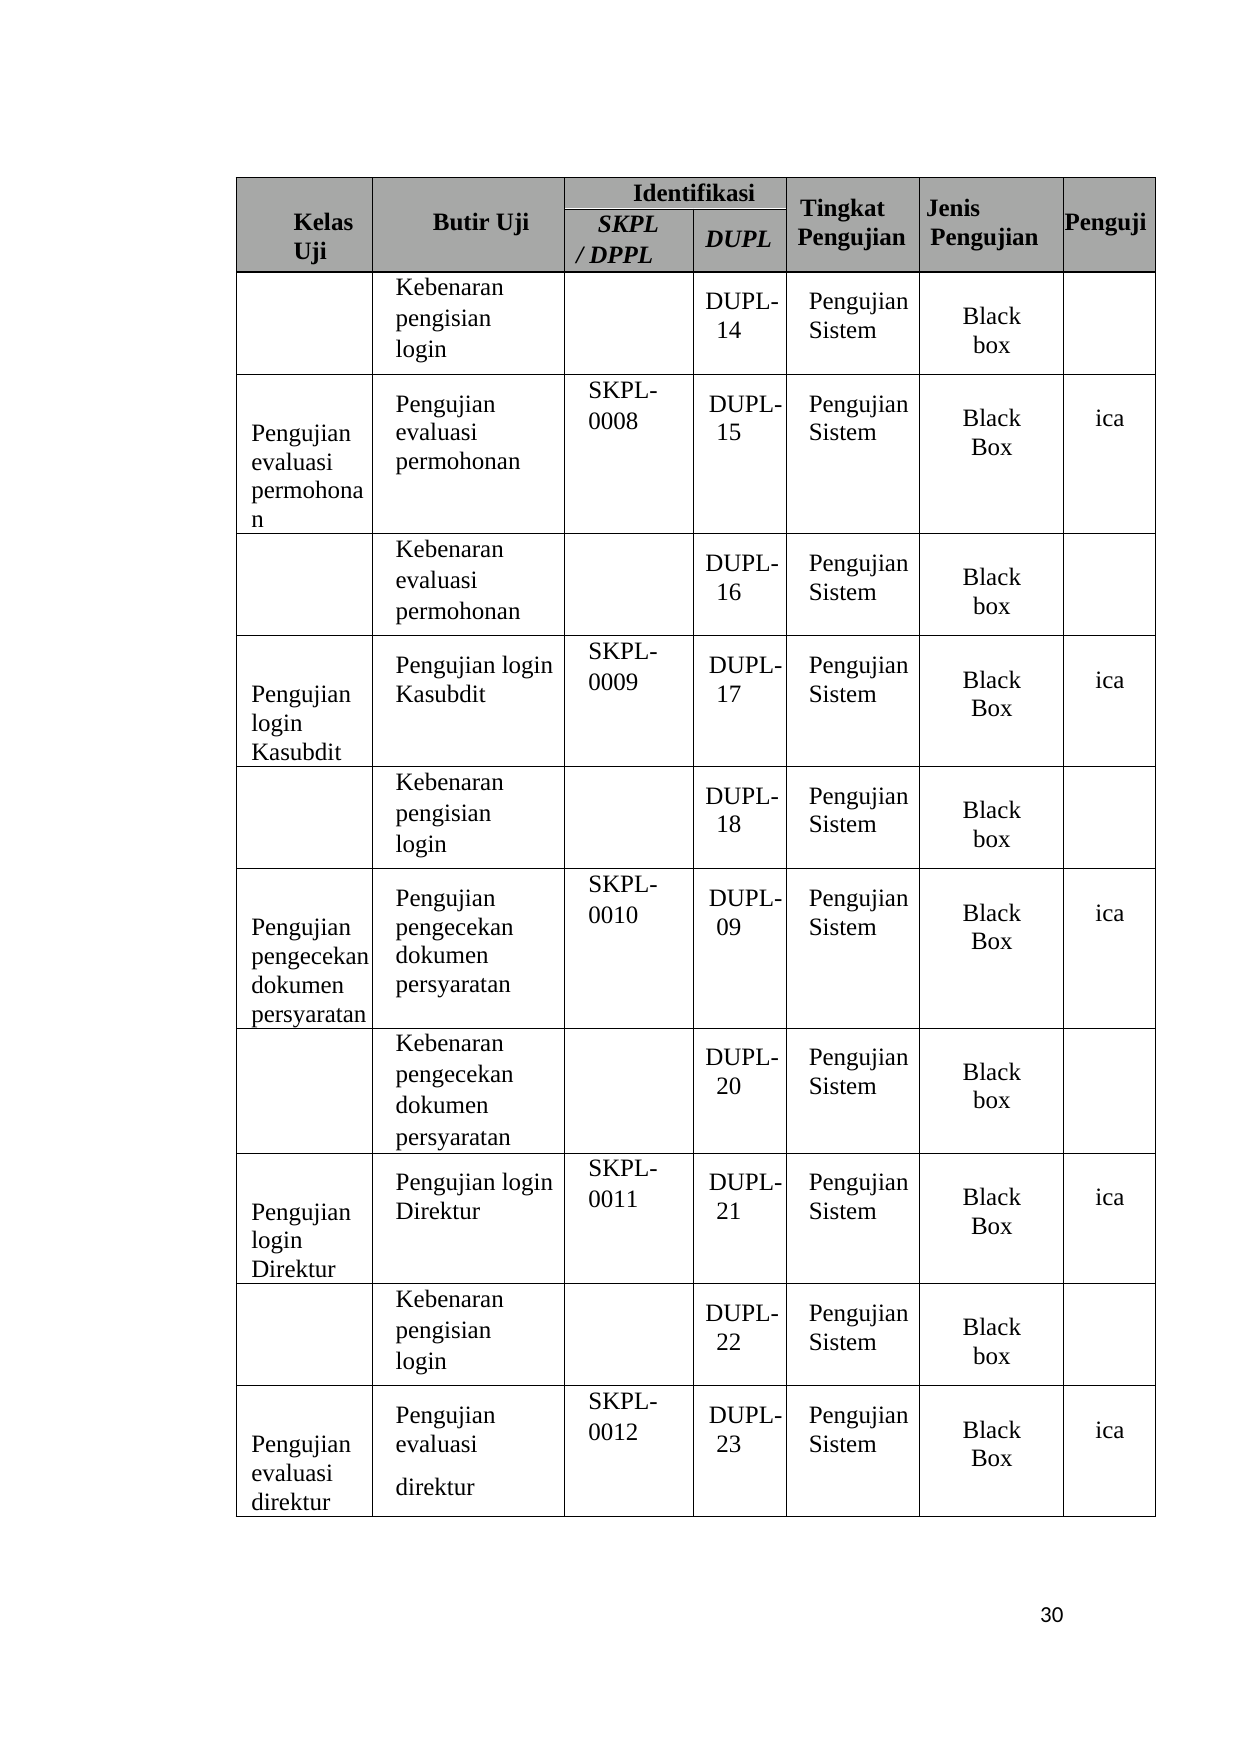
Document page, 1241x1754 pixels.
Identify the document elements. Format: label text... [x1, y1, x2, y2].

table_cell Kebenaran pengecekan dokumen persyaratan [373, 1029, 564, 1152]
table_cell ica [1064, 636, 1155, 766]
table_cell Pengujian Sistem [787, 1386, 919, 1516]
table_cell [1064, 1284, 1155, 1385]
table_cell [565, 534, 693, 635]
table_cell [565, 1284, 693, 1385]
table_cell Kebenaran pengisian login [373, 767, 564, 868]
table_header Penguji [1064, 178, 1155, 271]
table_cell Pengujian pengecekan dokumen persyaratan [237, 869, 372, 1027]
table_cell Pengujian evaluasi direktur [373, 1386, 564, 1516]
table_cell Black box [920, 767, 1063, 868]
table_cell Black Box [920, 1154, 1063, 1283]
table_cell [237, 1029, 372, 1152]
table_cell SKPL / DPPL [565, 210, 693, 271]
table_header Jenis Pengujian [920, 178, 1063, 271]
table_cell SKPL- 0011 [565, 1154, 693, 1283]
table_cell Black box [920, 1029, 1063, 1152]
table_cell [1064, 1029, 1155, 1152]
table_cell Pengujian Sistem [787, 273, 919, 374]
table_cell [237, 1284, 372, 1385]
table_cell ica [1064, 1386, 1155, 1516]
table_cell [237, 767, 372, 868]
table_cell Black Box [920, 1386, 1063, 1516]
table_cell DUPL- 23 [694, 1386, 786, 1516]
table_cell [565, 1029, 693, 1152]
table_cell DUPL- 16 [694, 534, 786, 635]
table_cell [565, 273, 693, 374]
table_cell Kebenaran pengisian login [373, 273, 564, 374]
table_cell Pengujian evaluasi permohonan [373, 375, 564, 533]
table_cell DUPL- 09 [694, 869, 786, 1027]
table_cell Pengujian Sistem [787, 1284, 919, 1385]
table_header Kelas Uji [237, 178, 372, 271]
table_cell Black box [920, 273, 1063, 374]
table_cell Pengujian Sistem [787, 869, 919, 1027]
table_cell [565, 767, 693, 868]
table_cell Pengujian Sistem [787, 534, 919, 635]
table_cell Kebenaran pengisian login [373, 1284, 564, 1385]
table_cell Pengujian Sistem [787, 1029, 919, 1152]
table_cell DUPL- 20 [694, 1029, 786, 1152]
table_cell ica [1064, 1154, 1155, 1283]
table_cell Pengujian pengecekan dokumen persyaratan [373, 869, 564, 1027]
table_cell [1064, 534, 1155, 635]
table_cell [1064, 767, 1155, 868]
table_cell ica [1064, 375, 1155, 533]
table_cell [1064, 273, 1155, 374]
table_cell DUPL- 15 [694, 375, 786, 533]
table_cell Pengujian login Kasubdit [237, 636, 372, 766]
table_header Identifikasi [565, 178, 786, 208]
table_cell ica [1064, 869, 1155, 1027]
table_cell Black box [920, 534, 1063, 635]
table_header Butir Uji [373, 178, 564, 271]
table_cell SKPL- 0012 [565, 1386, 693, 1516]
table_cell Black Box [920, 869, 1063, 1027]
table_cell Pengujian Sistem [787, 767, 919, 868]
table_cell Kebenaran evaluasi permohonan [373, 534, 564, 635]
table_cell DUPL- 21 [694, 1154, 786, 1283]
table_cell Pengujian login Direktur [237, 1154, 372, 1283]
table_cell DUPL- 17 [694, 636, 786, 766]
table_cell Black box [920, 1284, 1063, 1385]
table_cell DUPL [694, 210, 786, 271]
table_cell DUPL- 14 [694, 273, 786, 374]
table_header Tingkat Pengujian [787, 178, 919, 271]
table_cell DUPL- 18 [694, 767, 786, 868]
table_cell [237, 534, 372, 635]
table_cell DUPL- 22 [694, 1284, 786, 1385]
table_cell Pengujian Sistem [787, 1154, 919, 1283]
table_cell Black Box [920, 375, 1063, 533]
table_cell Pengujian evaluasi direktur [237, 1386, 372, 1516]
table_cell Pengujian login Direktur [373, 1154, 564, 1283]
table_cell Pengujian Sistem [787, 375, 919, 533]
table_cell SKPL- 0008 [565, 375, 693, 533]
table_cell SKPL- 0009 [565, 636, 693, 766]
table_cell Black Box [920, 636, 1063, 766]
table_cell SKPL- 0010 [565, 869, 693, 1027]
table_cell Pengujian Sistem [787, 636, 919, 766]
table_cell Pengujian evaluasi permohonan [237, 375, 372, 533]
table_cell [237, 273, 372, 374]
table_cell Pengujian login Kasubdit [373, 636, 564, 766]
